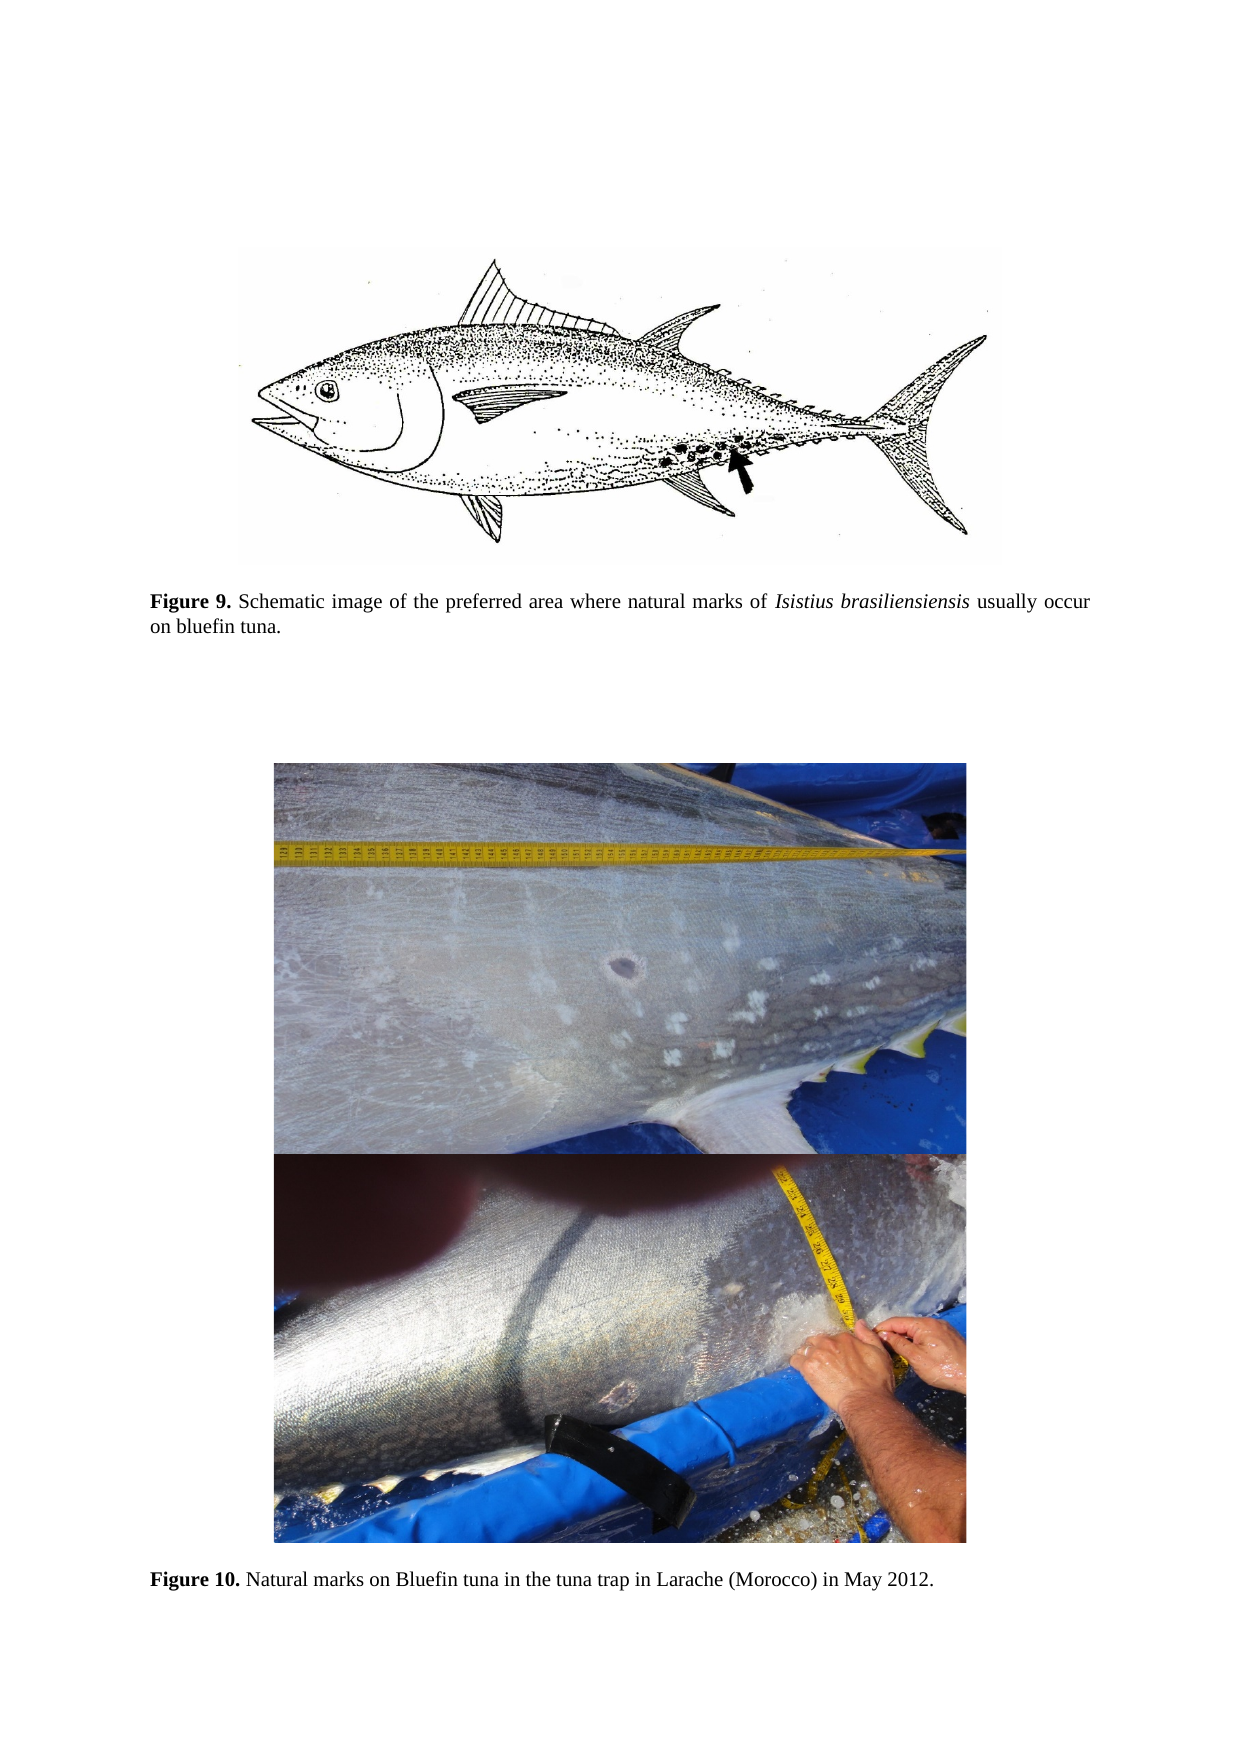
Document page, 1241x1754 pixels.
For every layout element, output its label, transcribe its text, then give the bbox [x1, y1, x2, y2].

text Figure 9. Schematic image of the preferred area where natural marks of Isistius brasiliensiensis usually occur on bluefin tuna. [150, 589, 1090, 639]
text Figure 10. Natural marks on Bluefin tuna in the tuna trap in Larache (Morocco) in May 2012. [150, 1567, 1090, 1591]
picture [238, 247, 1003, 565]
picture [273, 763, 967, 1543]
